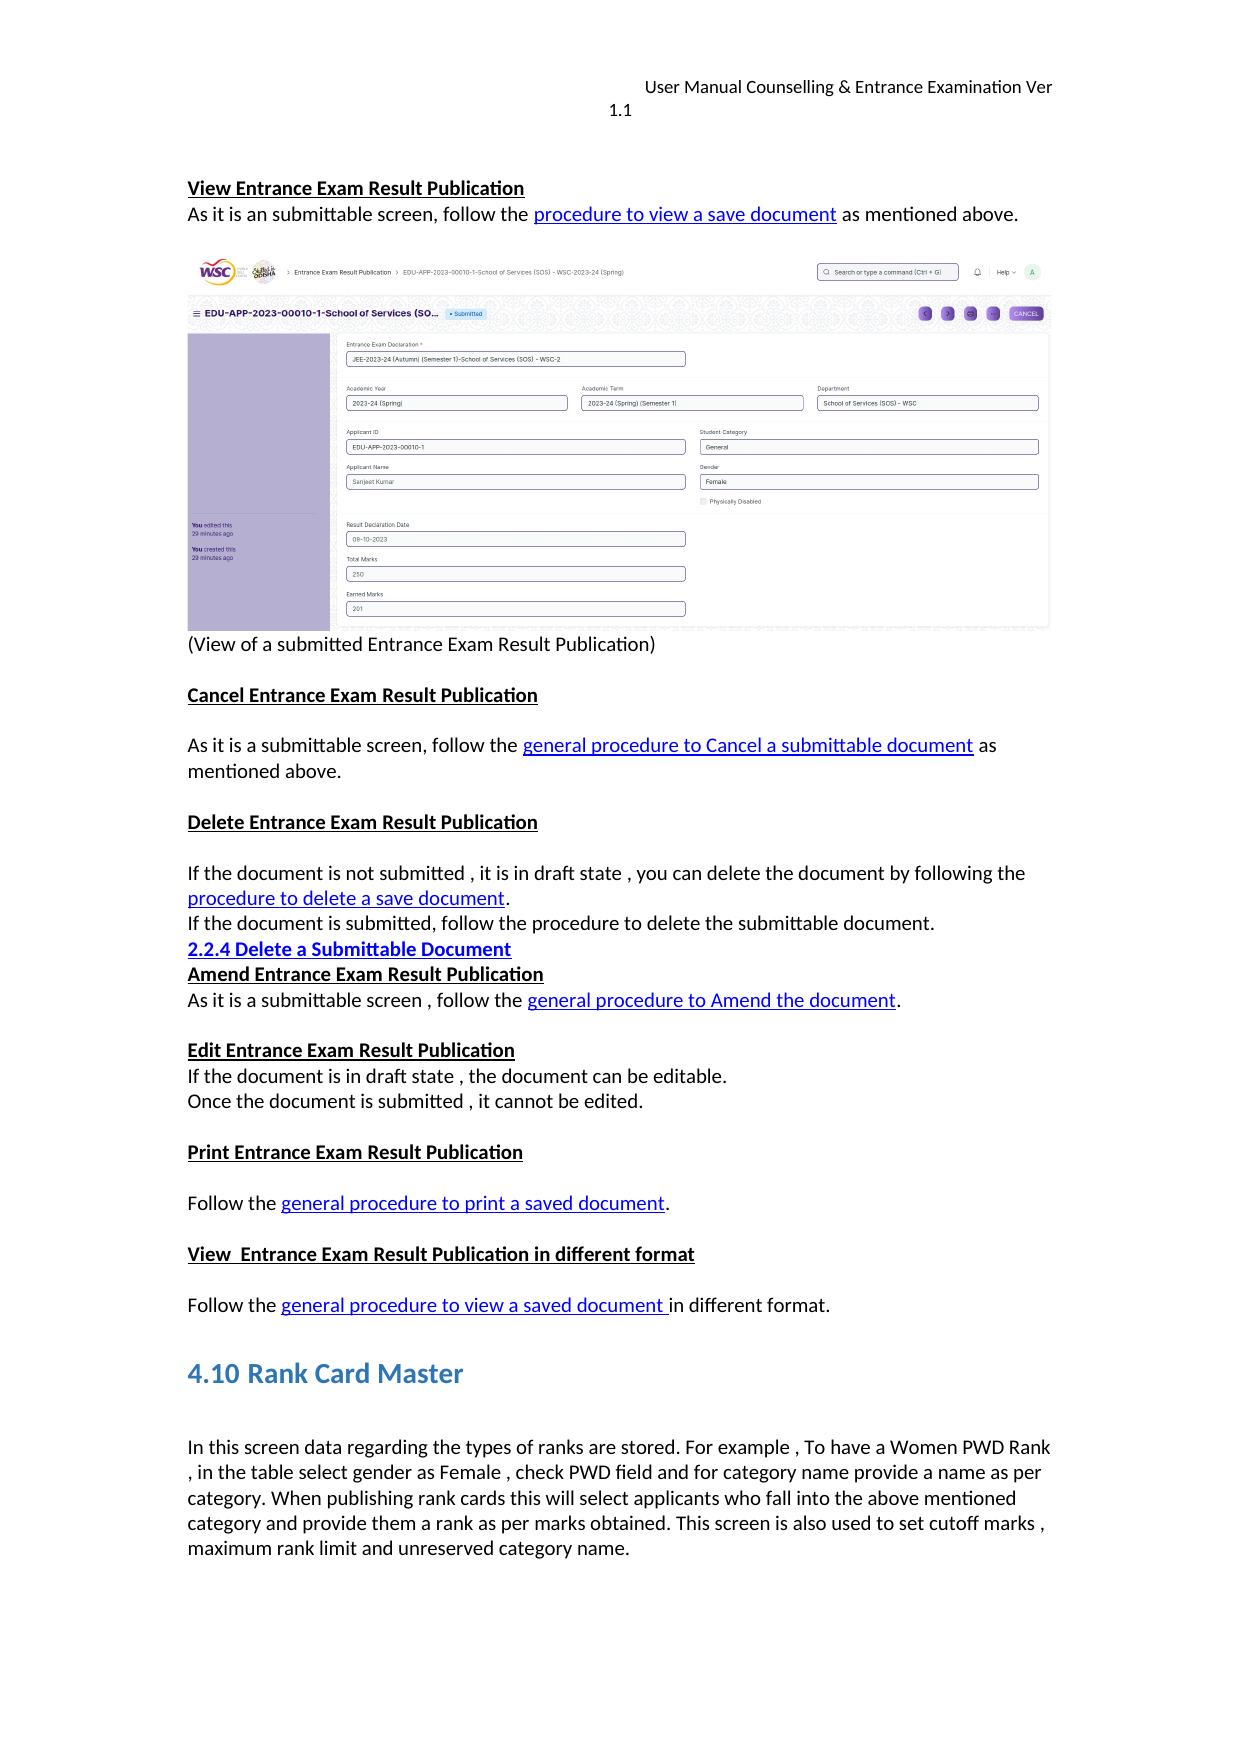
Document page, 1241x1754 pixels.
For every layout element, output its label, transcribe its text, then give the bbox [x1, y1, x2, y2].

picture [187, 251, 1052, 631]
text View Entrance Exam Result Publication [187, 175, 1053, 201]
text Delete Entrance Exam Result Publication [187, 809, 1053, 834]
text Print Entrance Exam Result Publication [187, 1139, 1053, 1165]
text If the document is not submitted , it is in draft state , you can delete the document by following the procedure to delete a save document. [187, 860, 1053, 911]
text If the document is in draft state , the document can be editable. [187, 1063, 1053, 1088]
text If the document is submitted, follow the procedure to delete the submittable document. [187, 911, 1053, 936]
text (View of a submitted Entrance Exam Result Publication) [187, 631, 1053, 656]
text As it is an submittable screen, follow the procedure to view a save document as mentioned above. [187, 201, 1053, 226]
text View Entrance Exam Result Publication in different format [187, 1241, 1053, 1266]
text Edit Entrance Exam Result Publication [187, 1038, 1053, 1063]
text In this screen data regarding the types of ranks are stored. For example , To have a Women PWD Rank , in the table select gender as Female , check PWD field and for category name provide a name as per category. When publishing rank cards this will select applicants who fall into the above mentioned category and provide them a rank as per marks obtained. This screen is also used to set cutoff marks , maximum rank limit and unreserved category name. [187, 1434, 1053, 1561]
text Amend Entrance Exam Result Publication [187, 961, 1053, 987]
text Follow the general procedure to print a saved document. [187, 1190, 1053, 1216]
text Cancel Entrance Exam Result Publication [187, 682, 1053, 707]
text As it is a submittable screen, follow the general procedure to Cancel a submittable document as mentioned above. [187, 733, 1053, 783]
text Once the document is submitted , it cannot be edited. [187, 1088, 1053, 1114]
text 2.2.4 Delete a Submittable Document [187, 936, 1053, 961]
text Follow the general procedure to view a saved document in different format. [187, 1292, 1053, 1317]
text As it is a submittable screen , follow the general procedure to Amend the document. [187, 987, 1053, 1012]
subtitle Rank Card Master [187, 1355, 1053, 1391]
